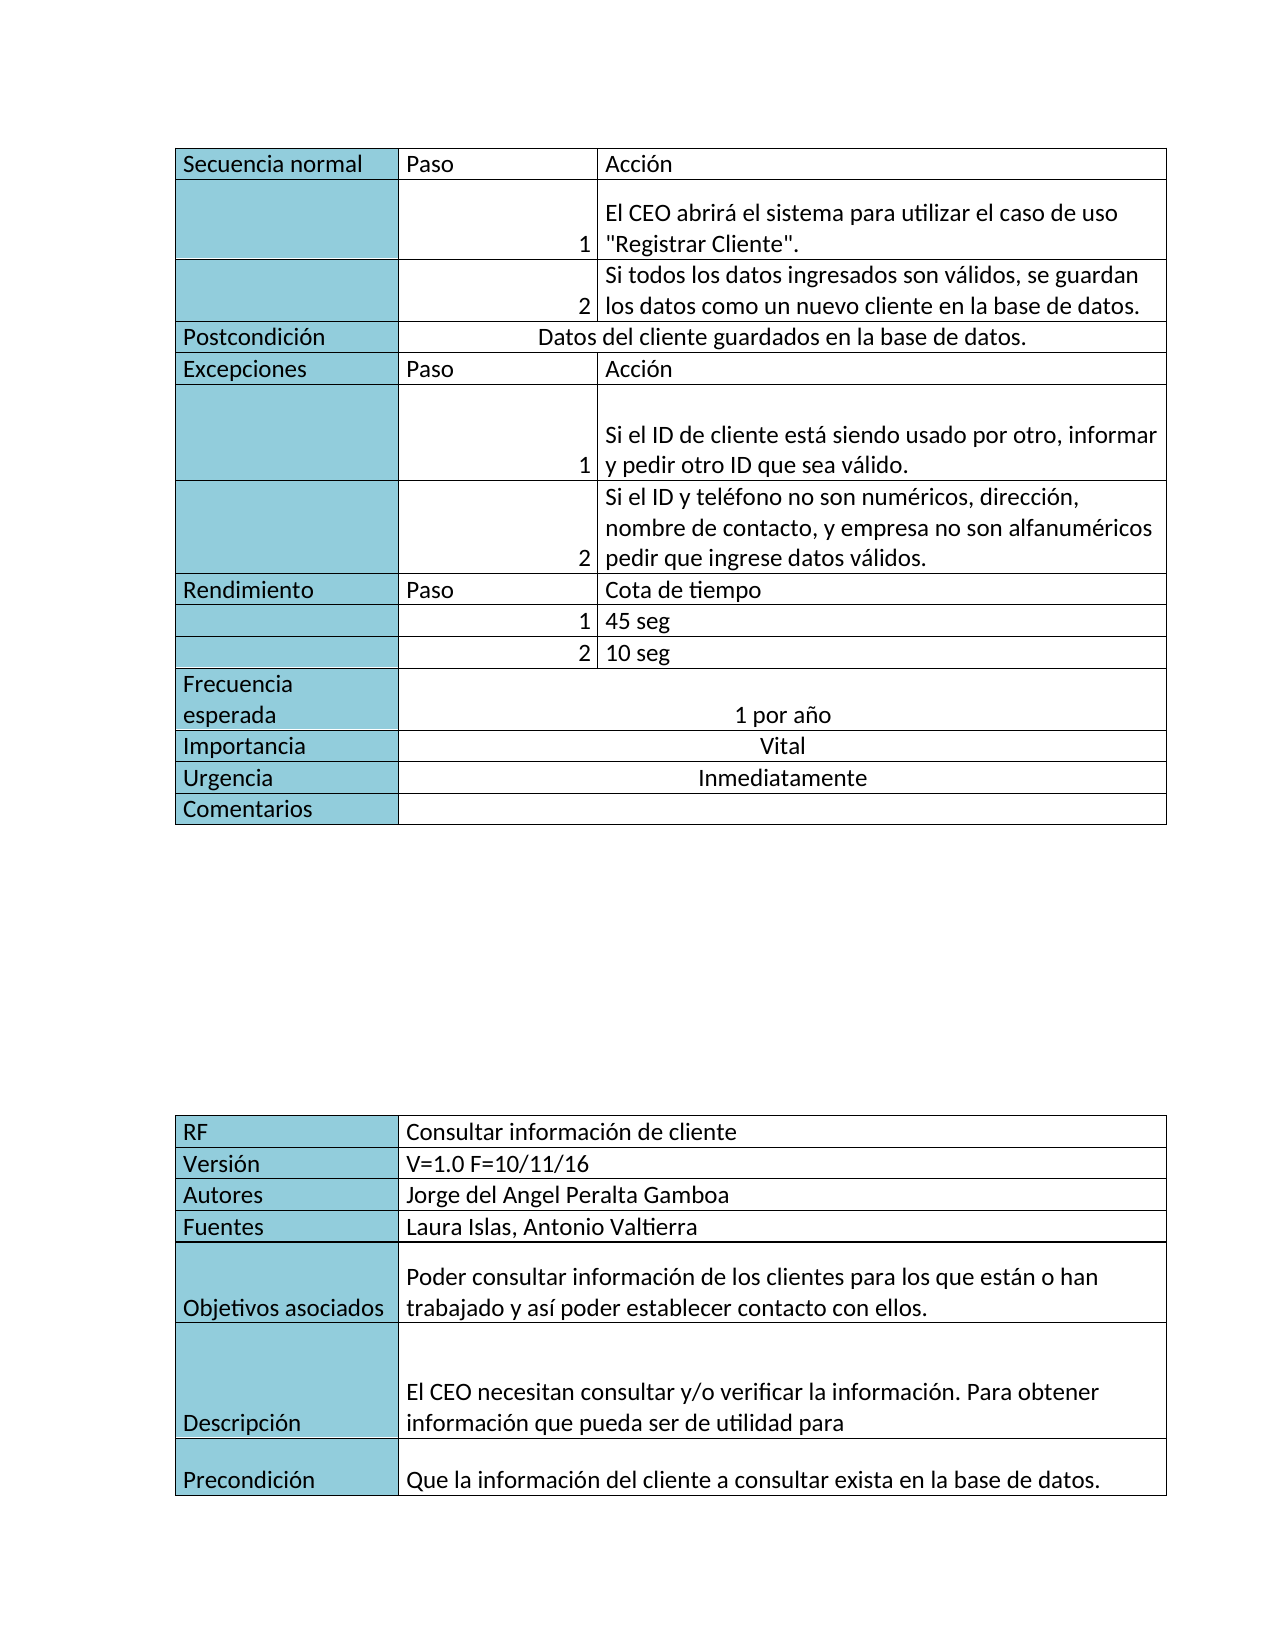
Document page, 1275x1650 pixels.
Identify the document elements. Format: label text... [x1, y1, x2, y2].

table_cell Paso [399, 149, 597, 179]
table_cell Jorge del Angel Peralta Gamboa [399, 1179, 1166, 1210]
table_cell Que la información del cliente a consultar exista en la base de datos. [399, 1439, 1166, 1495]
table_cell Si el ID de cliente está siendo usado por otro, informar y pedir otro ID que sea válido. [598, 385, 1166, 480]
table_cell Si todos los datos ingresados son válidos, se guardan los datos como un nuevo cliente en la base de datos. [598, 260, 1166, 321]
table_cell Rendimiento [176, 574, 398, 604]
table_cell 45 seg [598, 605, 1166, 636]
table_cell El CEO abrirá el sistema para utilizar el caso de uso "Registrar Cliente". [598, 180, 1166, 258]
table_cell [176, 260, 398, 321]
table_cell 1 [399, 385, 597, 480]
table_cell 2 [399, 260, 597, 321]
table_cell Paso [399, 574, 597, 604]
table_cell Laura Islas, Antonio Valtierra [399, 1211, 1166, 1241]
table_cell Postcondición [176, 322, 398, 352]
table_cell 1 [399, 180, 597, 258]
table_cell Objetivos asociados [176, 1243, 398, 1322]
table_cell 1 por año [399, 669, 1166, 729]
table_cell Comentarios [176, 794, 398, 824]
table_cell [176, 605, 398, 636]
table_cell 10 seg [598, 637, 1166, 667]
table_cell Excepciones [176, 353, 398, 384]
table_cell 1 [399, 605, 597, 636]
table_cell Datos del cliente guardados en la base de datos. [399, 322, 1166, 352]
table_cell 2 [399, 481, 597, 573]
table_cell Descripción [176, 1323, 398, 1437]
table_cell Importancia [176, 731, 398, 761]
table_cell [176, 481, 398, 573]
table_cell 2 [399, 637, 597, 667]
table_cell [176, 385, 398, 480]
table_cell [399, 794, 1166, 824]
table_cell Paso [399, 353, 597, 384]
table_cell Vital [399, 731, 1166, 761]
table_cell Autores [176, 1179, 398, 1210]
table_cell Frecuencia esperada [176, 669, 398, 729]
table_cell Versión [176, 1148, 398, 1178]
table_cell Fuentes [176, 1211, 398, 1241]
table_cell Inmediatamente [399, 762, 1166, 793]
table_cell [176, 180, 398, 258]
table_cell Poder consultar información de los clientes para los que están o han trabajado y así poder establecer contacto con ellos. [399, 1243, 1166, 1322]
table_cell Acción [598, 353, 1166, 384]
table_cell El CEO necesitan consultar y/o verificar la información. Para obtener información que pueda ser de utilidad para [399, 1323, 1166, 1437]
table_cell [176, 637, 398, 667]
table_cell Acción [598, 149, 1166, 179]
table_cell Urgencia [176, 762, 398, 793]
table_header Consultar información de cliente [399, 1116, 1166, 1147]
table_cell Si el ID y teléfono no son numéricos, dirección, nombre de contacto, y empresa no son alfanuméricos pedir que ingrese datos válidos. [598, 481, 1166, 573]
table_cell Cota de tiempo [598, 574, 1166, 604]
table_header RF [176, 1116, 398, 1147]
table_cell Secuencia normal [176, 149, 398, 179]
table_cell V=1.0 F=10/11/16 [399, 1148, 1166, 1178]
table_cell Precondición [176, 1439, 398, 1495]
